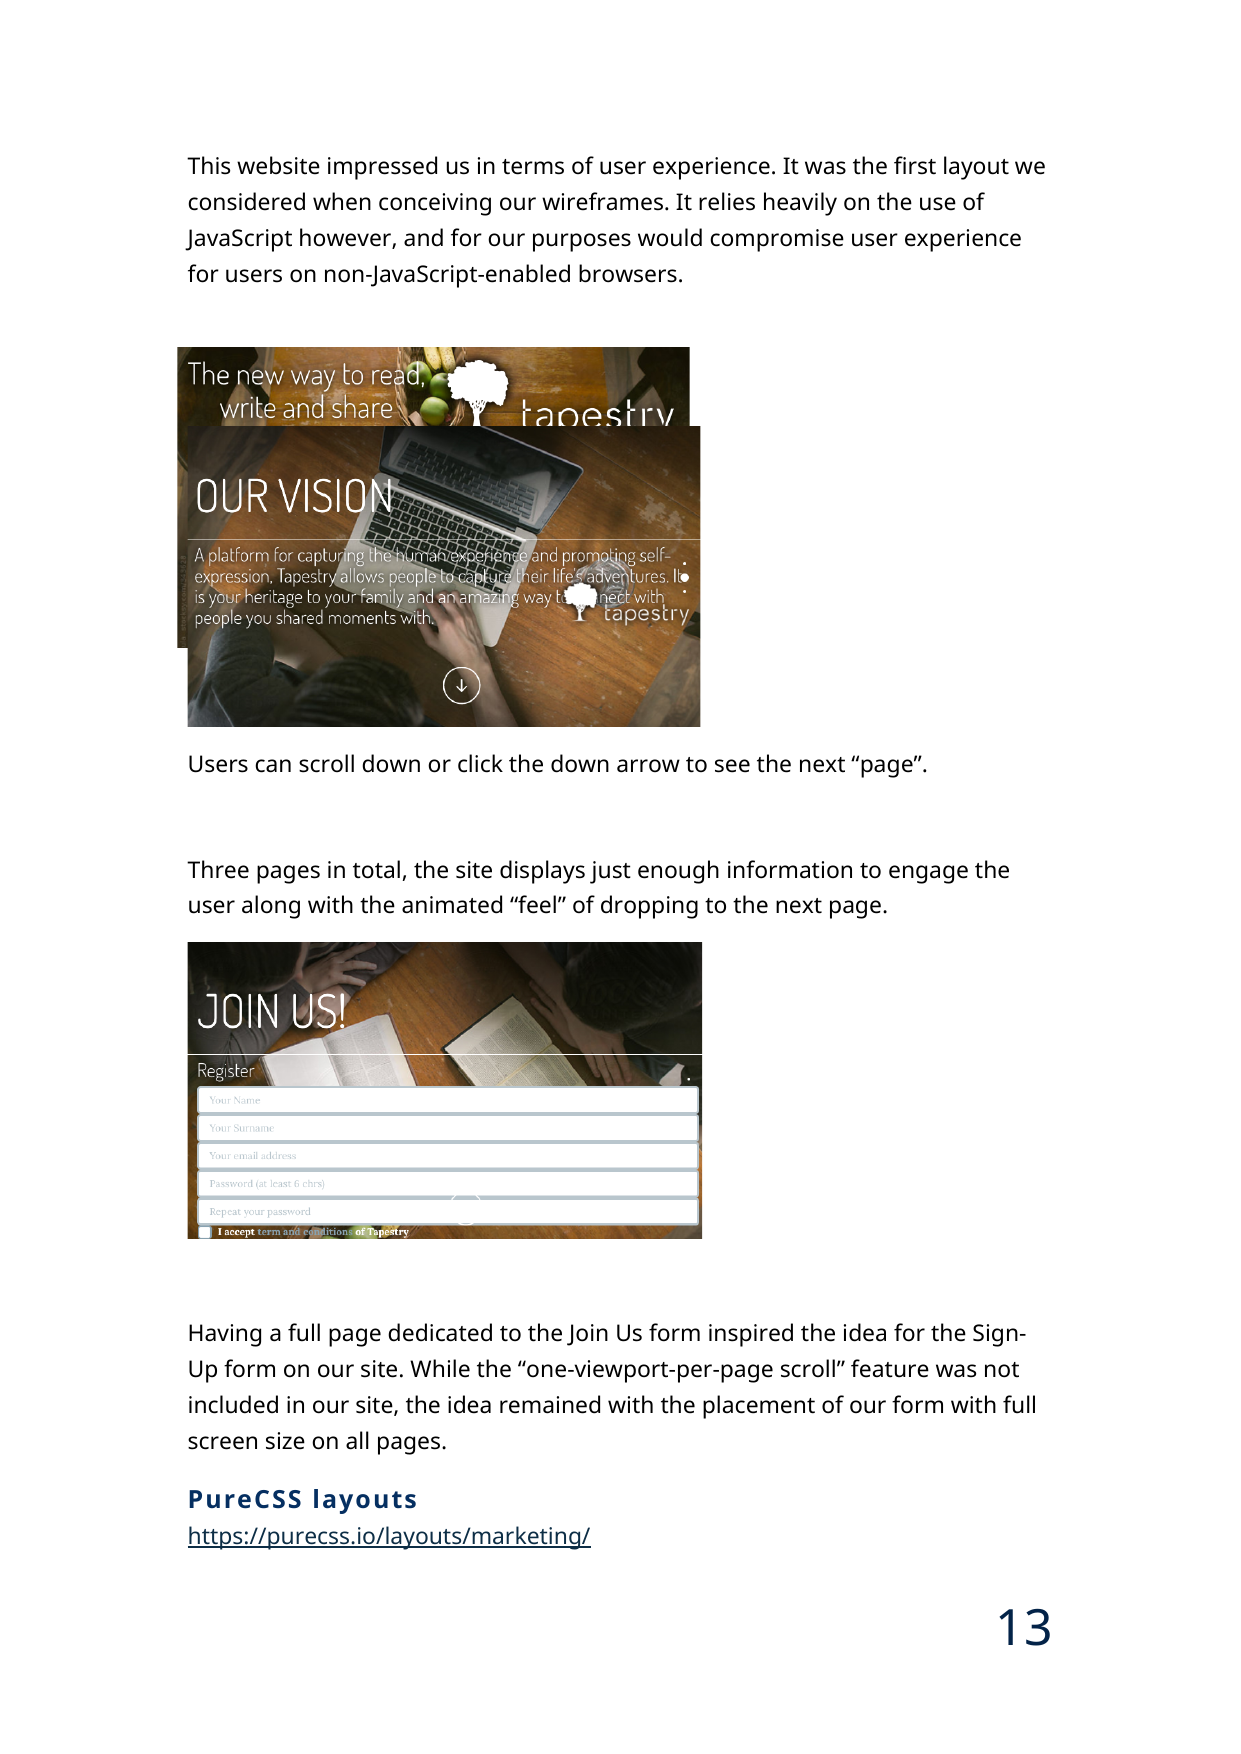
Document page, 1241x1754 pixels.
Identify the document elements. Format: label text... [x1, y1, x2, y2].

text Having a full page dedicated to the Join Us form inspired the idea for the Sign-Up form on our site. While the “one-viewport-per-page scroll” feature was not included in our site, the idea remained with the placement of our form with full screen size on all pages. [187, 1317, 1053, 1456]
text Three pages in total, the site displays just enough information to engage the user along with the animated “feel” of dropping to the next page. [187, 853, 1053, 921]
text https://purecss.io/layouts/marketing/ [187, 1520, 1053, 1551]
subtitle PureCSS layouts [187, 1482, 1053, 1516]
text This website impressed us in terms of user experience. It was the first layout we considered when conceiving our wireframes. It relies heavily on the use of JavaScript however, and for our purposes would compromise user experience for users on non-JavaScript-enabled browsers. [187, 150, 1053, 289]
picture [177, 347, 701, 727]
picture [187, 942, 703, 1239]
